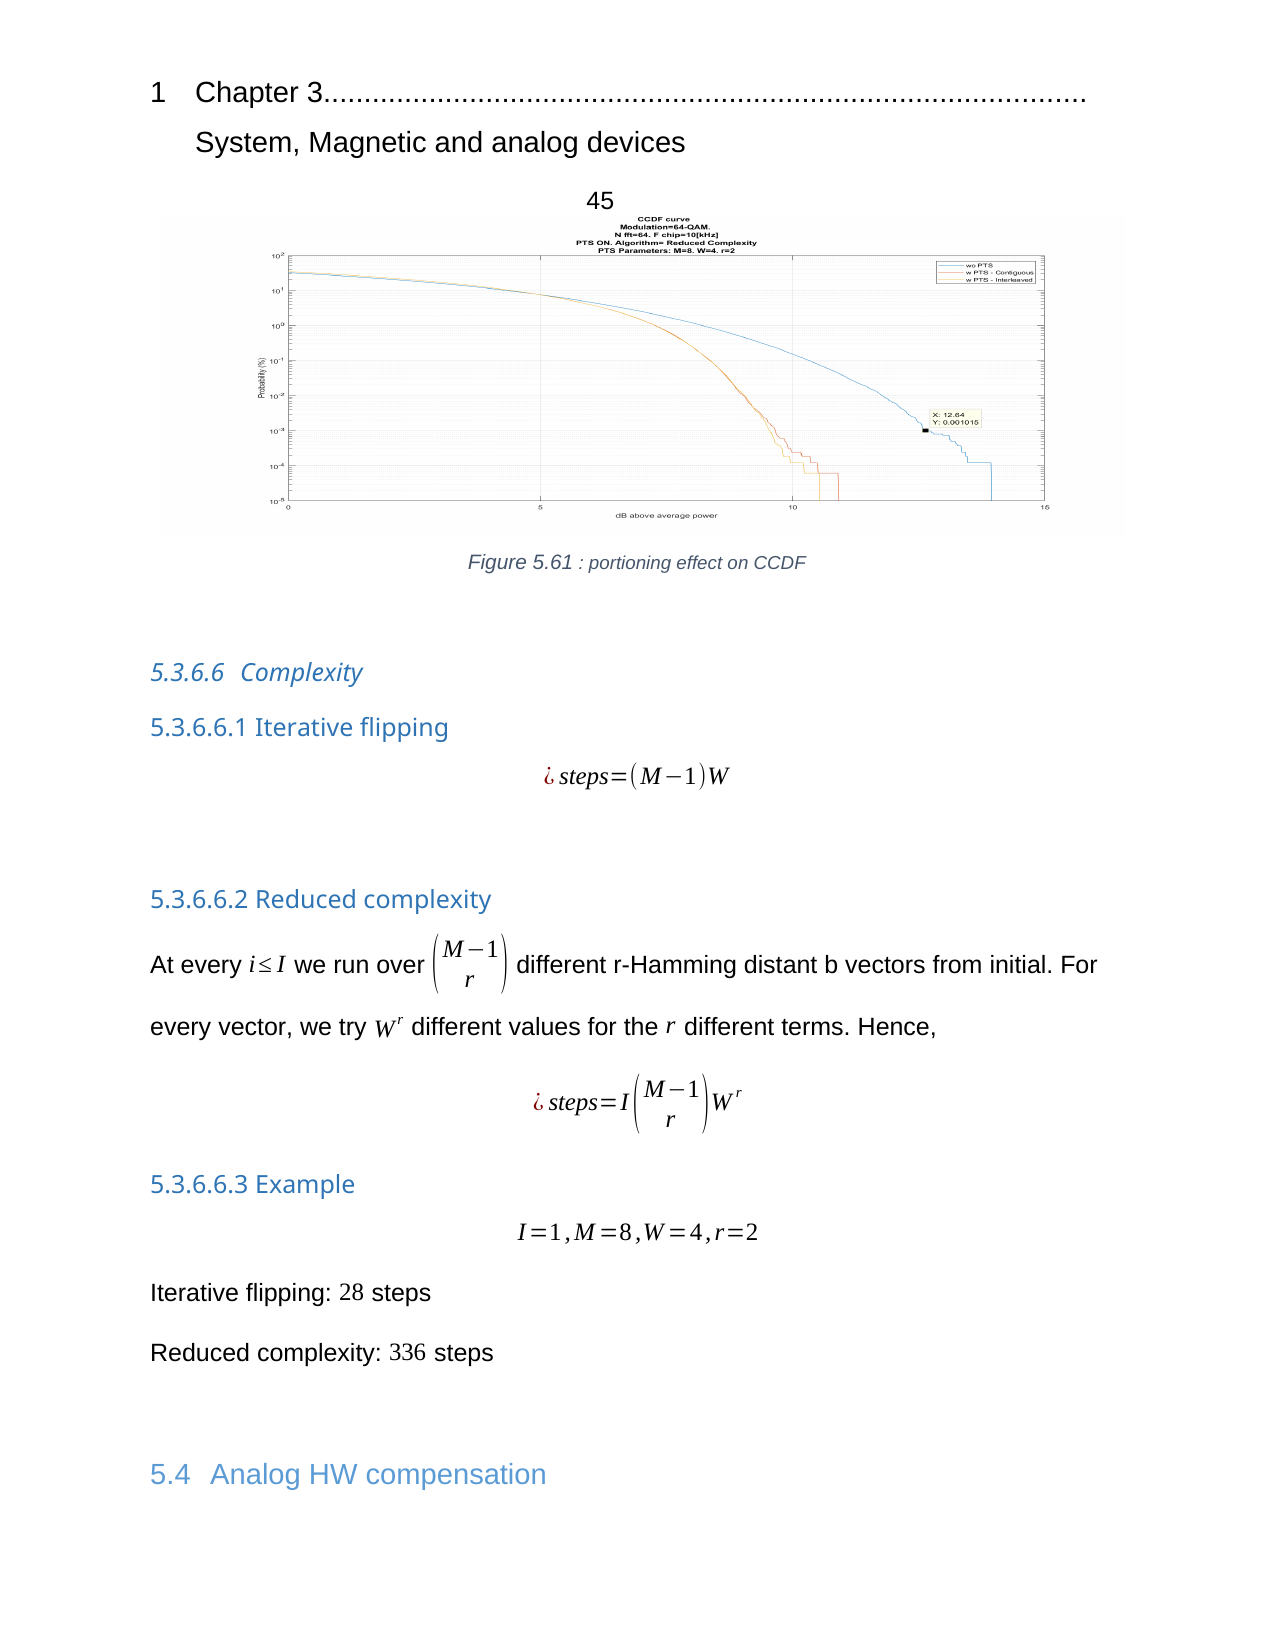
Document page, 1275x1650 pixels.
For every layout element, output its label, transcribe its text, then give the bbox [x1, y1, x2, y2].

picture [161, 214, 1125, 536]
subtitle Analog HW compensation [150, 1457, 1125, 1491]
text At every we run over different r-Hamming distant b vectors from initial. For every vector, we try different values for the different terms. Hence, [150, 933, 1125, 1042]
text Reduced complexity: steps [150, 1338, 1125, 1366]
subtitle Reduced complexity [150, 882, 1125, 916]
subtitle Example [150, 1167, 1125, 1201]
subtitle Iterative flipping [150, 710, 1125, 744]
subtitle Complexity [150, 654, 1125, 688]
text Iterative flipping: steps [150, 1278, 1125, 1307]
table_header [150, 215, 1125, 550]
